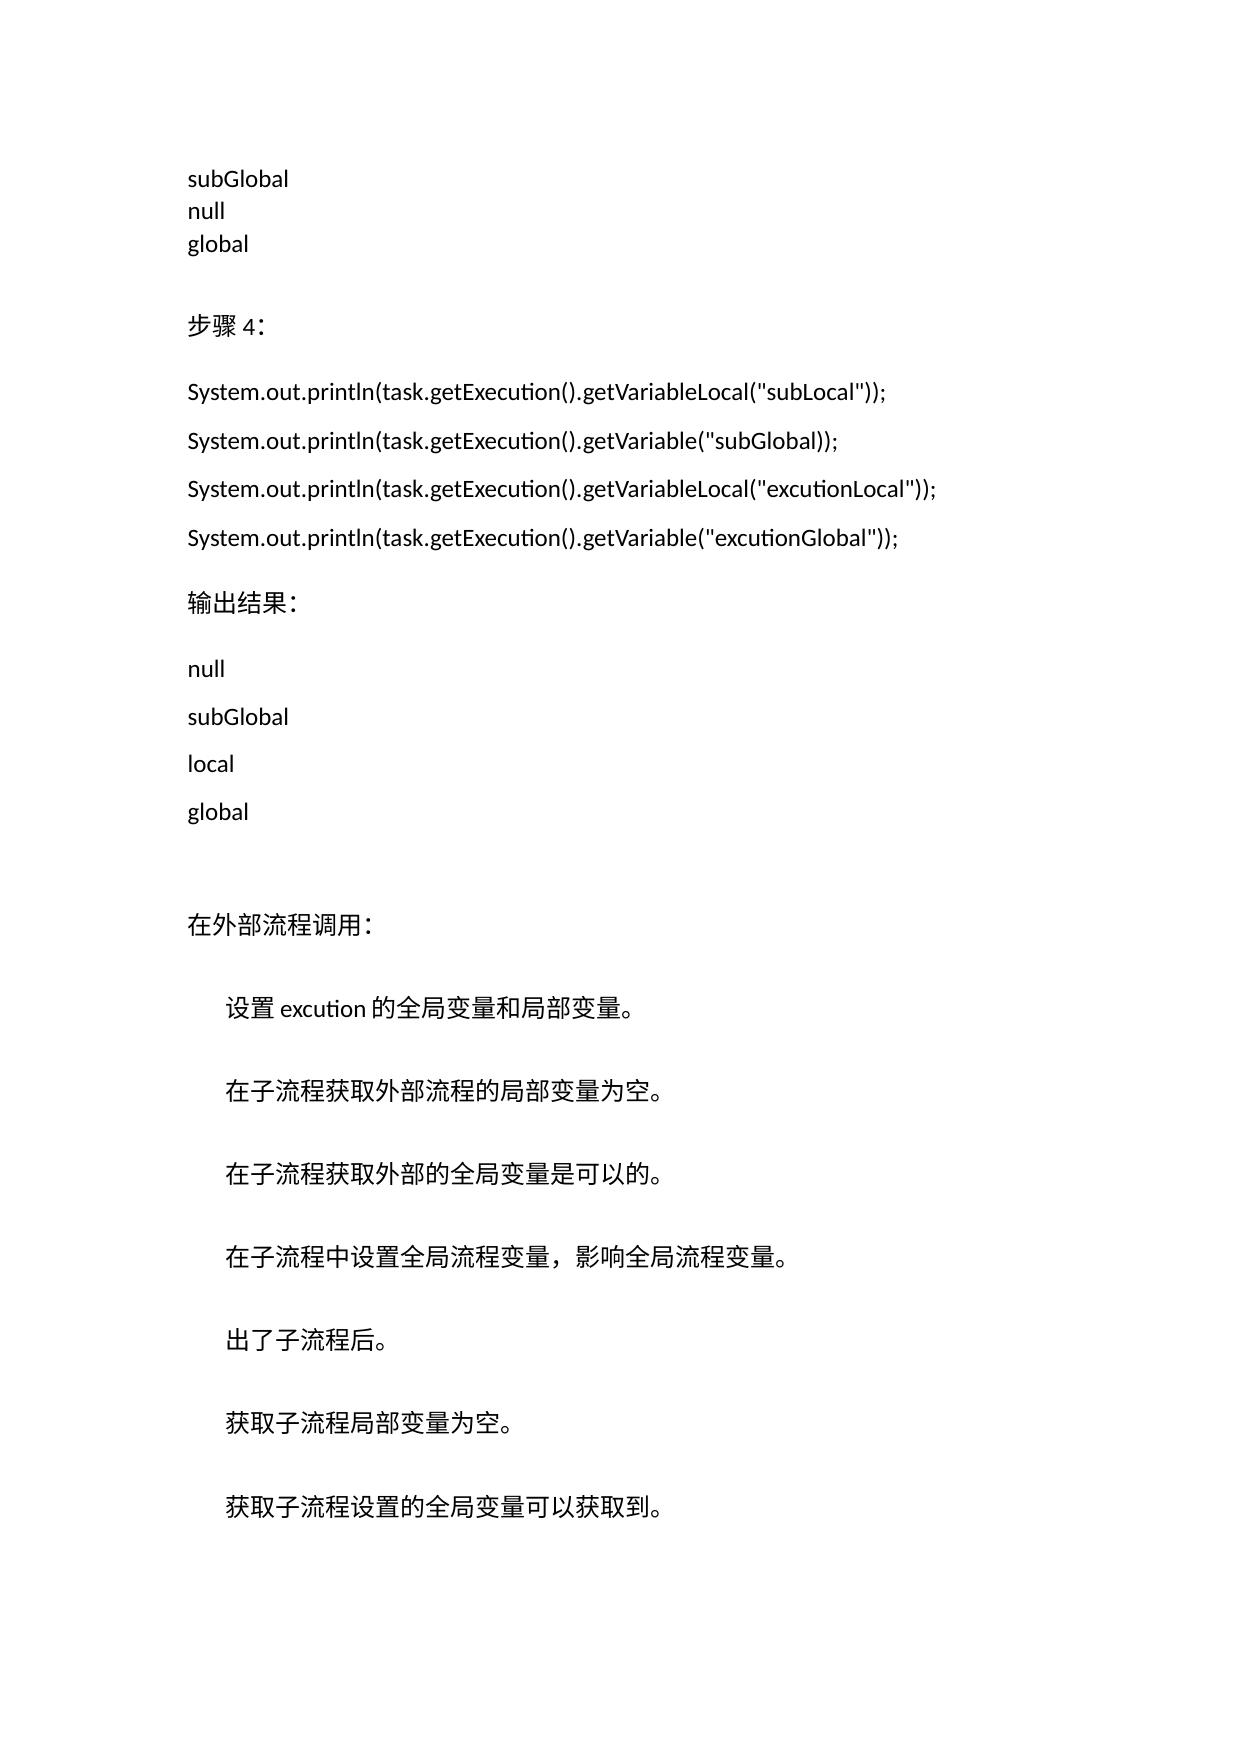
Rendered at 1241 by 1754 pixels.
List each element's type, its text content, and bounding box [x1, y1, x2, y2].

list 获取子流程局部变量为空。 [225, 1389, 1053, 1454]
list 在子流程中设置全局流程变量，影响全局流程变量。 [225, 1223, 1053, 1288]
text null [187, 194, 1053, 227]
list 在子流程获取外部流程的局部变量为空。 [225, 1057, 1053, 1122]
text global [187, 795, 1053, 828]
text subGlobal [187, 162, 1053, 194]
text 在外部流程调用： [187, 891, 1053, 956]
list 出了子流程后。 [225, 1306, 1053, 1371]
list 获取子流程设置的全局变量可以获取到。 [225, 1473, 1053, 1538]
text 输出结果： [187, 569, 1053, 634]
list 在子流程获取外部的全局变量是可以的。 [225, 1140, 1053, 1205]
text global 步骤4： [187, 227, 1053, 357]
text System.out.println(task.getExecution().getVariableLocal("subLocal")); System.out.println(task.getExecution().getVariable("subGlobal)); System.out.println(task.getExecution().getVariableLocal("excutionLocal")); System.out.println(task.getExecution().getVariable("excutionGlobal")); [187, 375, 1053, 554]
text local [187, 748, 1053, 780]
text subGlobal [187, 700, 1053, 732]
list 设置excution的全局变量和局部变量。 [225, 974, 1053, 1039]
text null [187, 652, 1053, 685]
